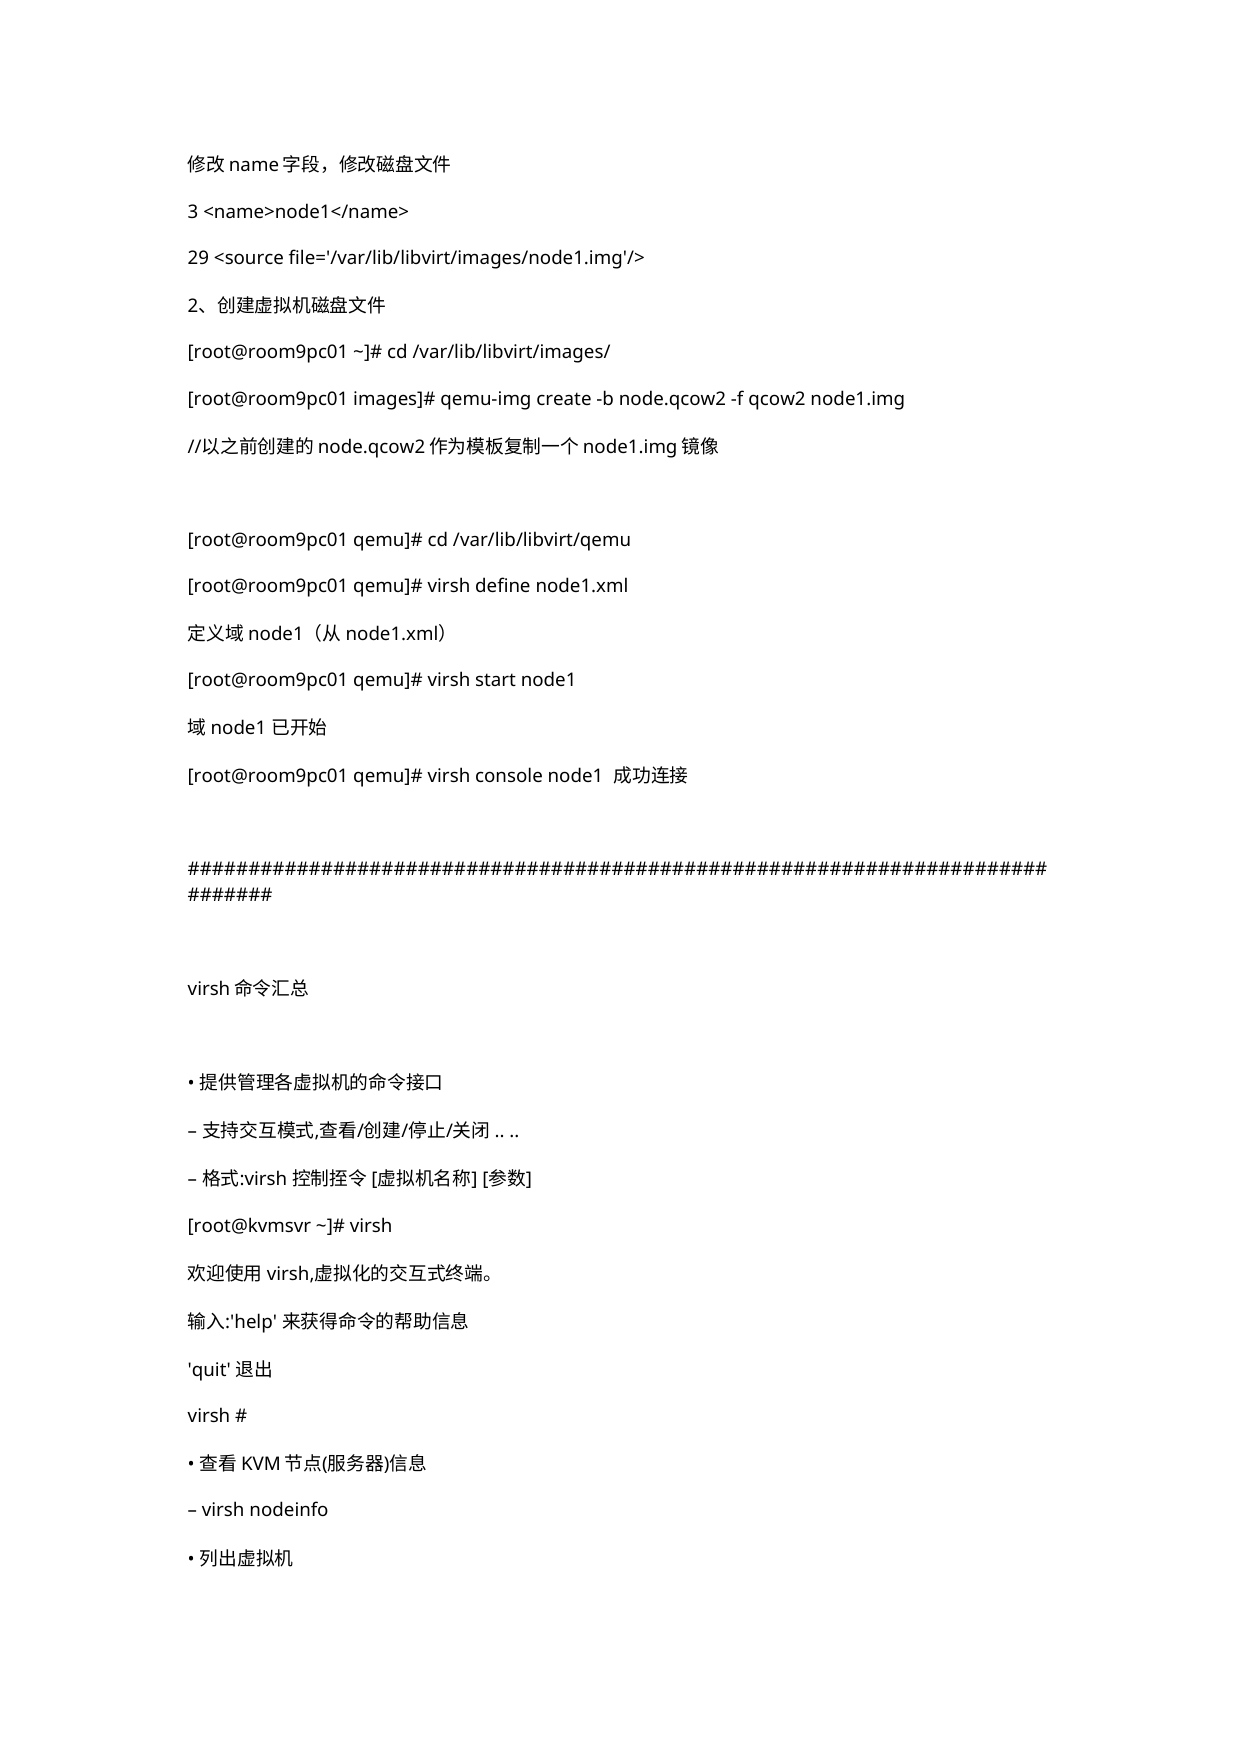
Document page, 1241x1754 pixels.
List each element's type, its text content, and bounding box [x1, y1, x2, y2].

text //以之前创建的node.qcow2作为模板复制一个node1.img镜像 [187, 431, 1053, 459]
text [root@room9pc01 qemu]# cd /var/lib/libvirt/qemu [187, 526, 1053, 551]
text 'quit' 退出 [187, 1354, 1053, 1382]
text 2、创建虚拟机磁盘文件 [187, 291, 1053, 318]
text [root@room9pc01 images]# qemu-img create -b node.qcow2 -f qcow2 node1.img [187, 385, 1053, 411]
text 29 <source file='/var/lib/libvirt/images/node1.img'/> [187, 244, 1053, 270]
text 域 node1 已开始 [187, 713, 1053, 740]
text • 查看KVM节点(服务器)信息 [187, 1449, 1053, 1476]
text 修改name字段，修改磁盘文件 [187, 150, 1053, 177]
text [root@kvmsvr ~]# virsh [187, 1212, 1053, 1237]
text – 格式:virsh 控制挃令 [虚拟机名称] [参数] [187, 1164, 1053, 1191]
text – 支持交互模式,查看/创建/停止/关闭 .. .. [187, 1116, 1053, 1143]
text 输入:'help' 来获得命令的帮助信息 [187, 1306, 1053, 1333]
text • 列出虚拟机 [187, 1543, 1053, 1570]
text [root@room9pc01 qemu]# virsh start node1 [187, 667, 1053, 692]
text 欢迎使用 virsh,虚拟化的交互式终端。 [187, 1258, 1053, 1286]
text [root@room9pc01 qemu]# virsh define node1.xml [187, 572, 1053, 598]
text – virsh nodeinfo [187, 1497, 1053, 1522]
text ############################################################################## [187, 855, 1053, 906]
text 定义域 node1（从 node1.xml） [187, 618, 1053, 646]
text • 提供管理各虚拟机的命令接口 [187, 1068, 1053, 1095]
text [root@room9pc01 qemu]# virsh console node1 成功连接 [187, 761, 1053, 788]
text virsh # [187, 1402, 1053, 1428]
text virsh命令汇总 [187, 973, 1053, 1001]
text [root@room9pc01 ~]# cd /var/lib/libvirt/images/ [187, 339, 1053, 364]
text 3 <name>node1</name> [187, 198, 1053, 223]
